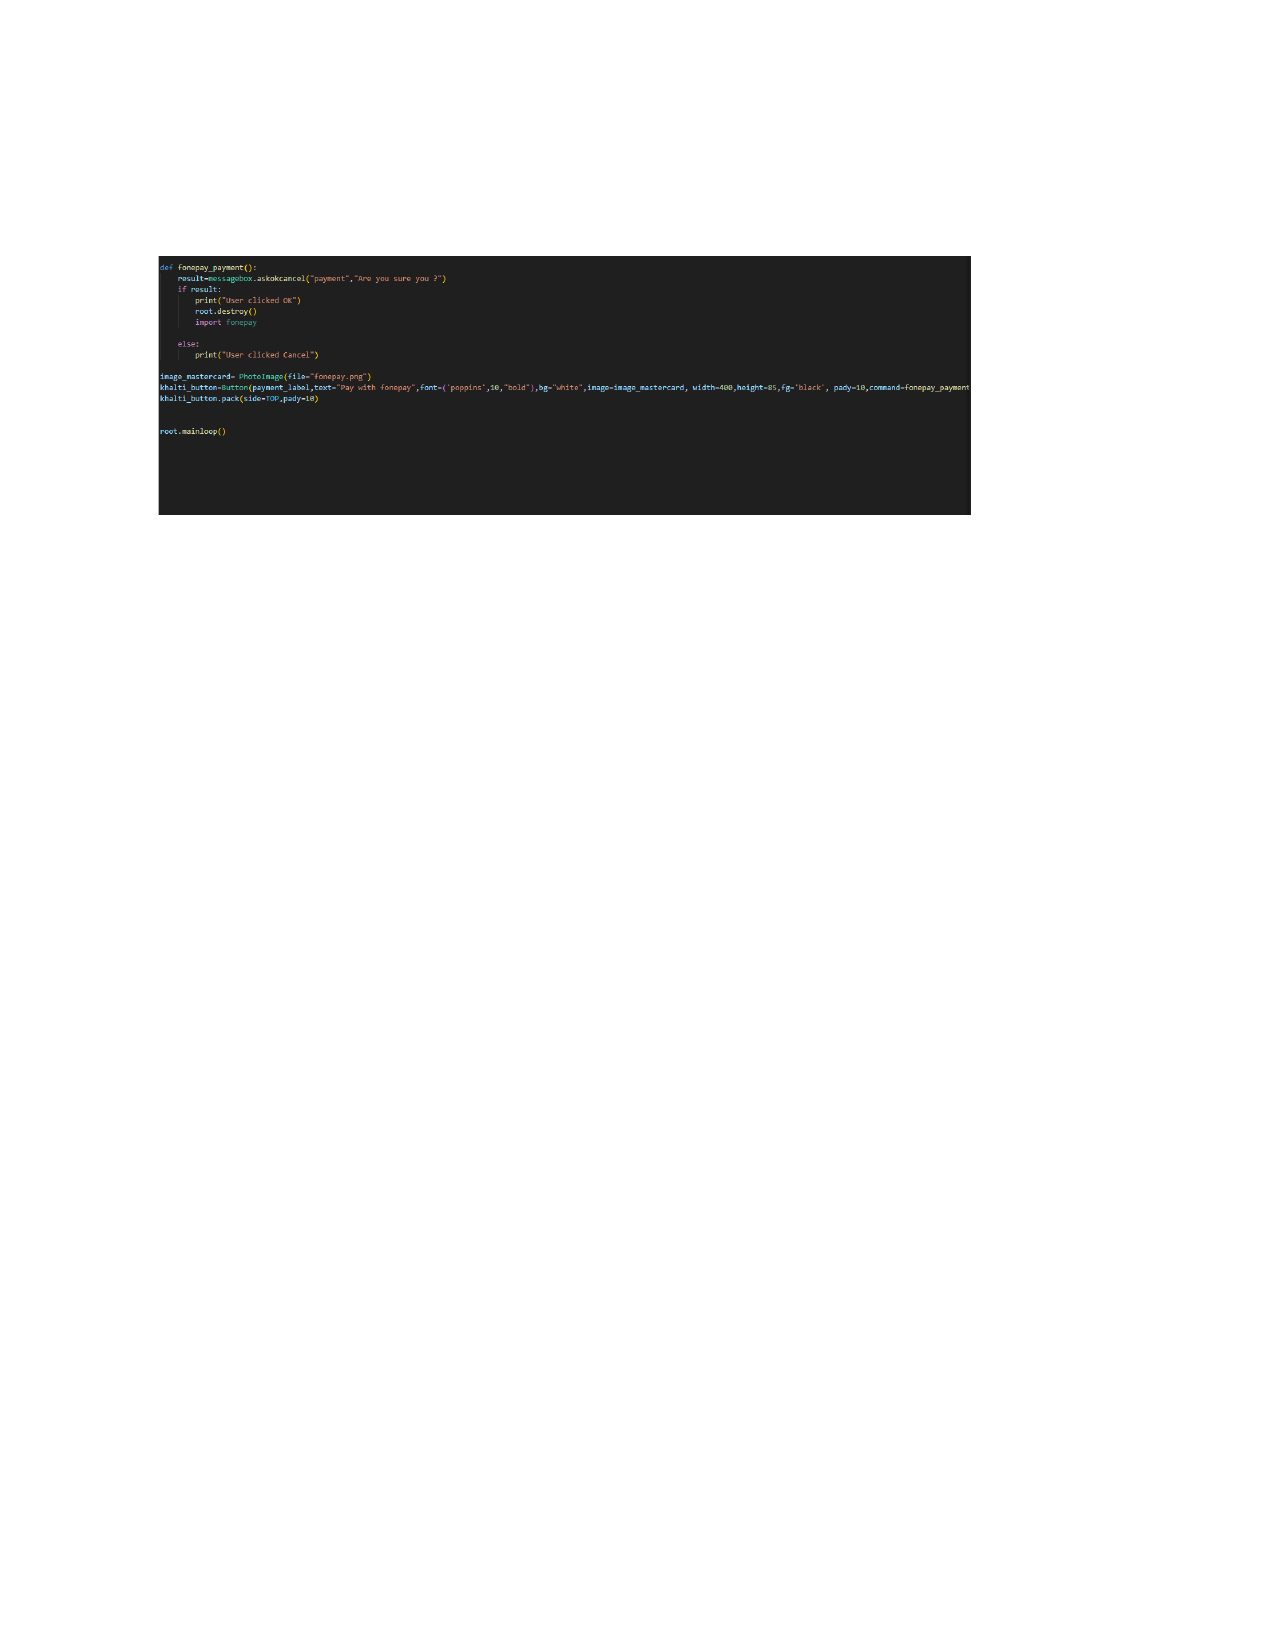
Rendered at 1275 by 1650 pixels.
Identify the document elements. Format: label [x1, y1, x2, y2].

picture [158, 256, 971, 515]
